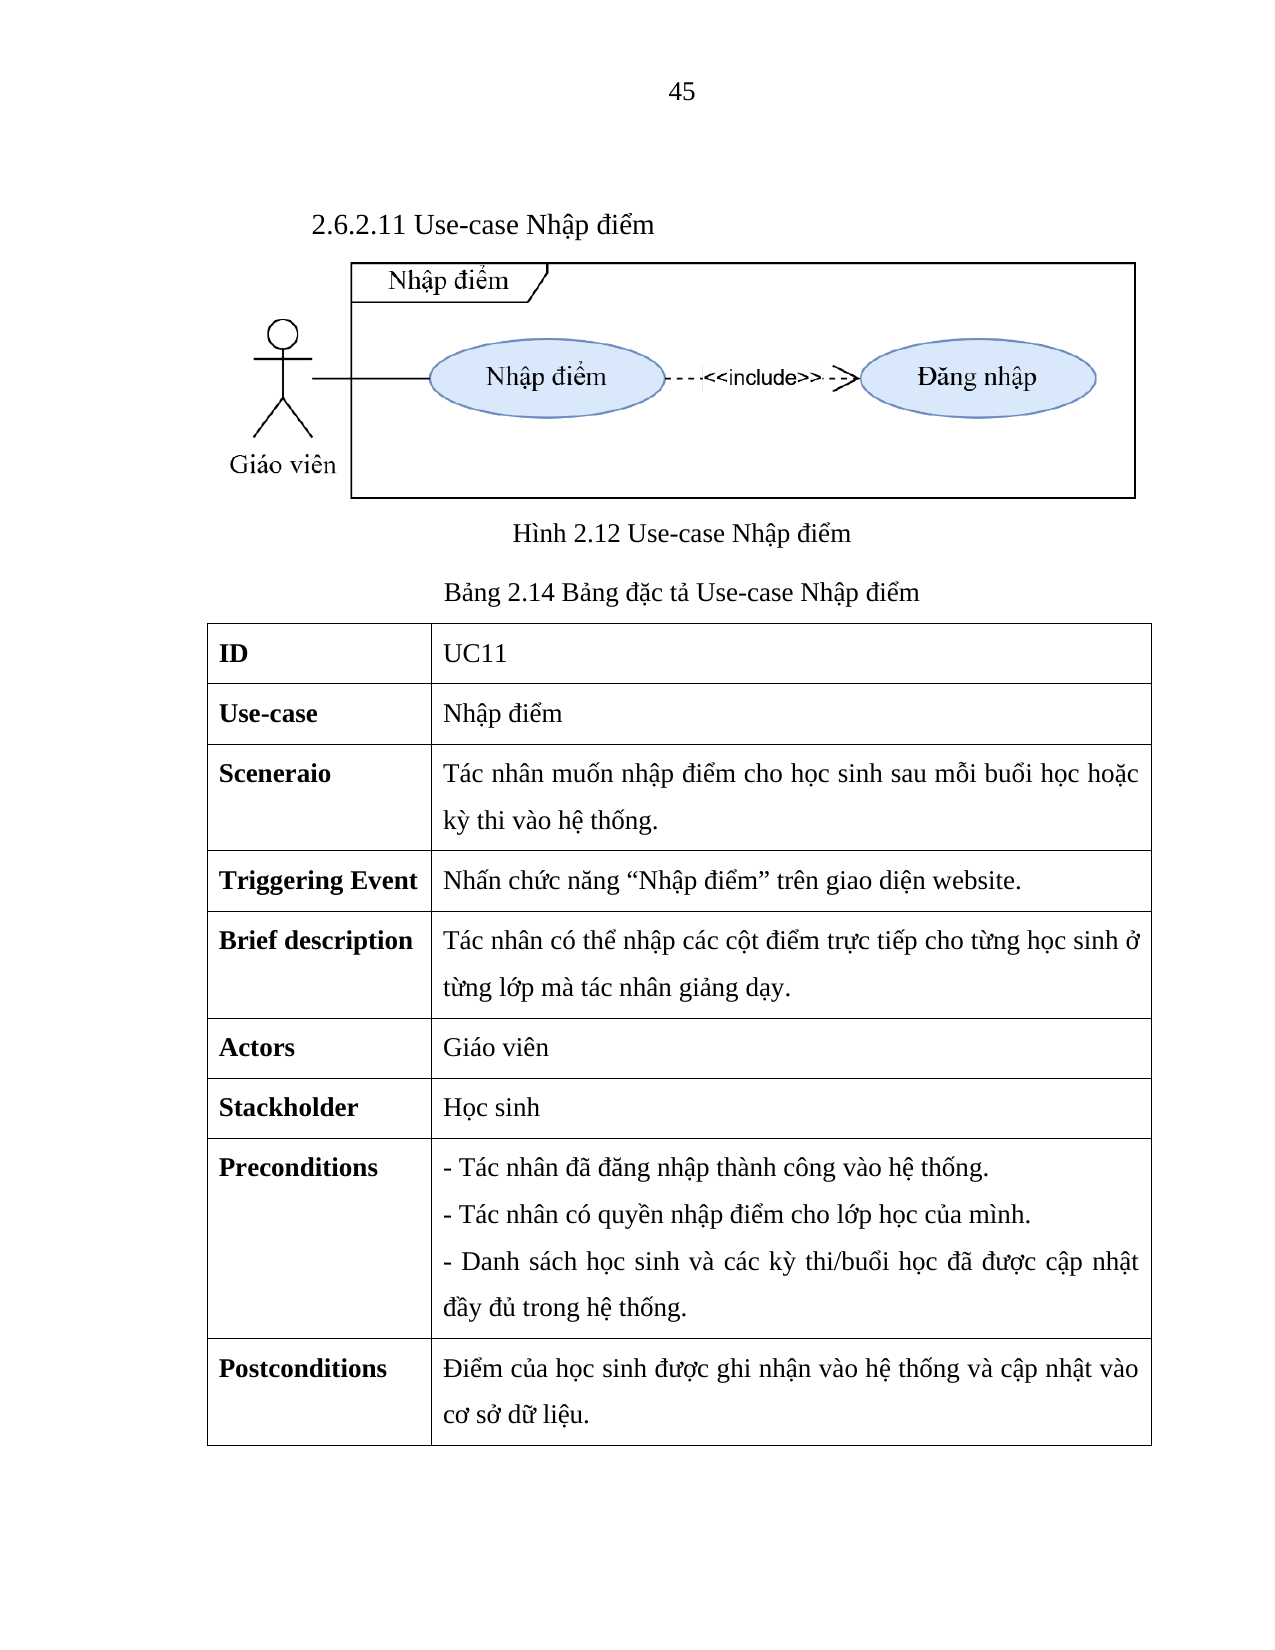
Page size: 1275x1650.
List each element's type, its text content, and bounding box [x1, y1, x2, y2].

table_header UC11 [432, 624, 1151, 683]
text Bảng 2.14 Bảng đặc tả Use-case Nhập điểm [207, 576, 1157, 608]
table_cell Nhập điểm [432, 684, 1151, 743]
table_cell Tác nhân muốn nhập điểm cho học sinh sau mỗi buổi học hoặc kỳ thi vào hệ thống. [432, 745, 1151, 850]
table_cell Nhấn chức năng “Nhập điểm” trên giao diện website. [432, 851, 1151, 911]
table_header ID [208, 624, 431, 683]
table_cell Use-case [208, 684, 431, 743]
table_cell Tác nhân có thể nhập các cột điểm trực tiếp cho từng học sinh ở từng lớp mà tác nhân giảng dạy. [432, 912, 1151, 1017]
table_cell Brief description [208, 912, 431, 1017]
table_cell Triggering Event [208, 851, 431, 911]
table_cell Preconditions [208, 1139, 431, 1338]
table_cell Postconditions [208, 1339, 431, 1445]
table_cell Điểm của học sinh được ghi nhận vào hệ thống và cập nhật vào cơ sở dữ liệu. [432, 1339, 1151, 1445]
text Hình 2.12 Use-case Nhập điểm [207, 517, 1157, 548]
table_cell Stackholder [208, 1079, 431, 1138]
table_cell Actors [208, 1019, 431, 1078]
table_cell - Tác nhân đã đăng nhập thành công vào hệ thống. - Tác nhân có quyền nhập điểm cho lớp học của mình. - Danh sách học sinh và các kỳ thi/buổi học đã được cập nhật đầy đủ trong hệ thống. [432, 1139, 1151, 1338]
subtitle Use-case Nhập điểm [236, 207, 1157, 240]
table_cell Học sinh [432, 1079, 1151, 1138]
picture [209, 257, 1155, 518]
table_cell Sceneraio [208, 745, 431, 850]
table_cell Giáo viên [432, 1019, 1151, 1078]
